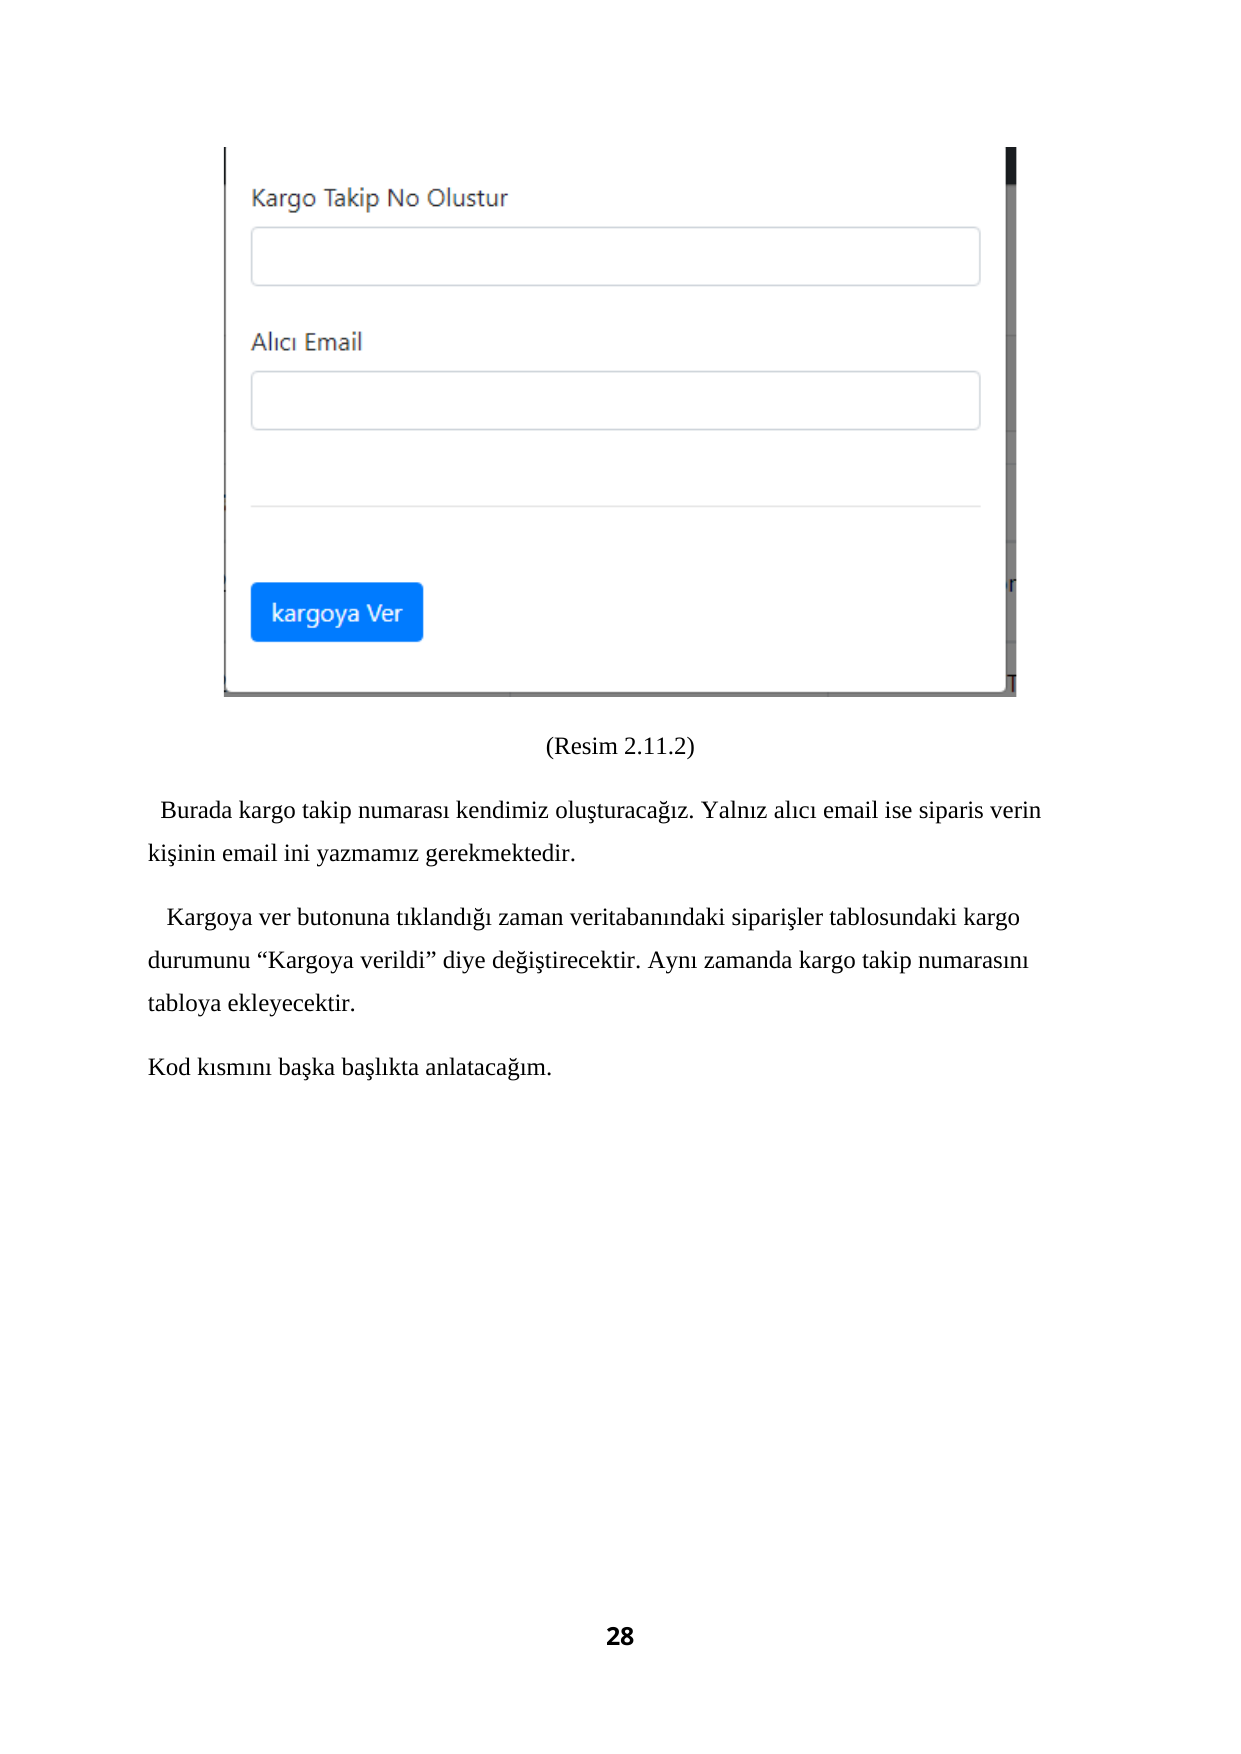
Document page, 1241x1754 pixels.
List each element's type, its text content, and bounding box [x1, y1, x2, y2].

text (Resim 2.11.2) [148, 731, 1093, 760]
text Kod kısmını başka başlıkta anlatacağım. [148, 1052, 1093, 1081]
text Kargoya ver butonuna tıklandığı zaman veritabanındaki siparişler tablosundaki kargo durumunu “Kargoya verildi” diye değiştirecektir. Aynı zamanda kargo takip numarasını tabloya ekleyecektir. [148, 902, 1093, 1017]
text Burada kargo takip numarası kendimiz oluşturacağız. Yalnız alıcı email ise siparis verin kişinin email ini yazmamız gerekmektedir. [148, 795, 1093, 867]
picture [223, 147, 1017, 697]
